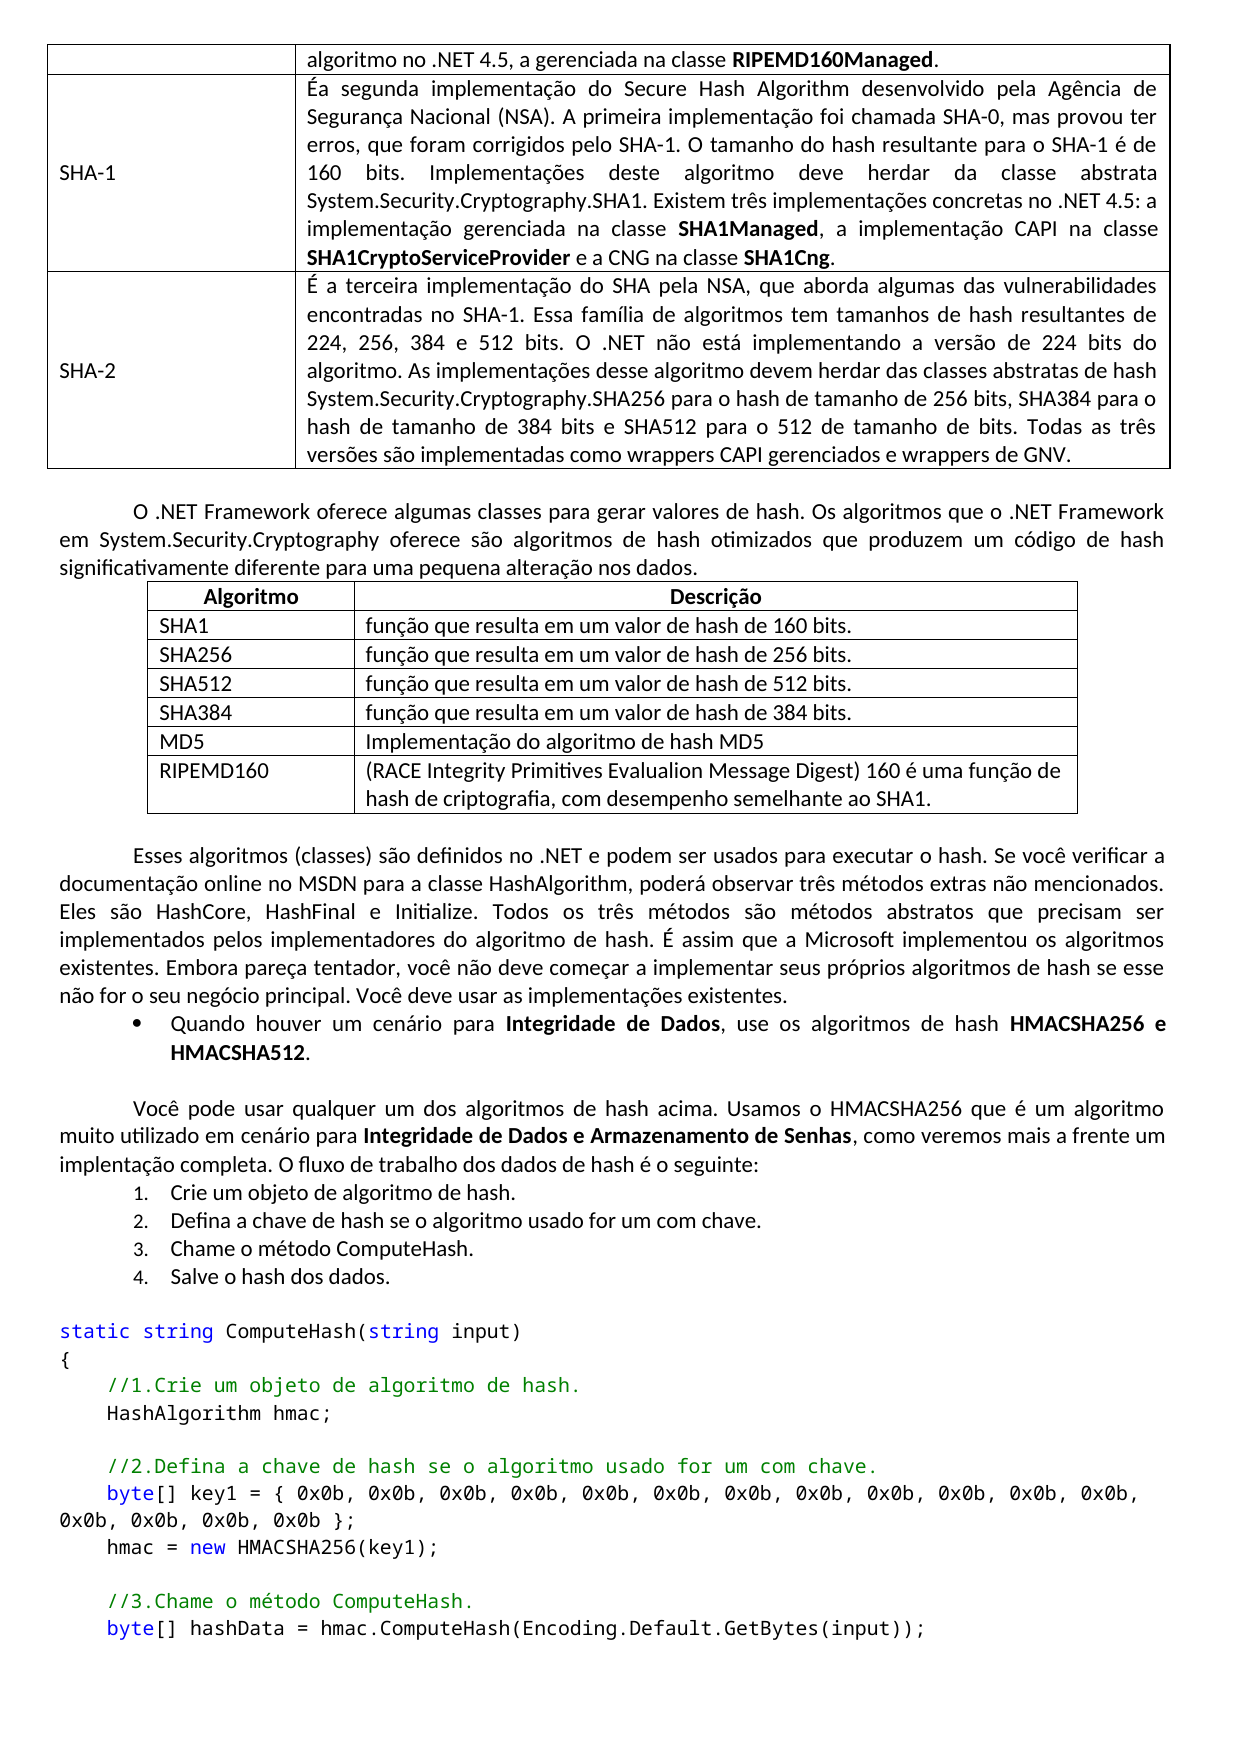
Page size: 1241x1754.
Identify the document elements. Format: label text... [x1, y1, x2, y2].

list Crie um objeto de algoritmo de hash. [133, 1178, 1167, 1206]
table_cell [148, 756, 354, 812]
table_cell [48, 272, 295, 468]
text //3.Chame o método ComputeHash. [59, 1588, 1167, 1614]
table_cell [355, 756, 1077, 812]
list Chame o método ComputeHash. [133, 1234, 1167, 1262]
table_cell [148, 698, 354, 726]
text O .NET Framework oferece algumas classes para gerar valores de hash. Os algoritmos que o .NET Framework em System.Security.Cryptography oferece são algoritmos de hash otimizados que produzem um código de hash significativamente diferente para uma pequena alteração nos dados. [59, 497, 1167, 581]
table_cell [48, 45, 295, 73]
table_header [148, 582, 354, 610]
list Quando houver um cenário para Integridade de Dados, use os algoritmos de hash HMACSHA256 e HMACSHA512. [133, 1009, 1167, 1066]
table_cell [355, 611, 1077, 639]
text static string ComputeHash(string input) [59, 1318, 1167, 1345]
text { [59, 1345, 1167, 1372]
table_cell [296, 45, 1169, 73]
text Esses algoritmos (classes) são definidos no .NET e podem ser usados para executar o hash. Se você verificar a documentação online no MSDN para a classe HashAlgorithm, poderá observar três métodos extras não mencionados. Eles são HashCore, HashFinal e Initialize. Todos os três métodos são métodos abstratos que precisam ser implementados pelos implementadores do algoritmo de hash. É assim que a Microsoft implementou os algoritmos existentes. Embora pareça tentador, você não deve começar a implementar seus próprios algoritmos de hash se esse não for o seu negócio principal. Você deve usar as implementações existentes. [59, 841, 1167, 1009]
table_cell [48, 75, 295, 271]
text hmac = new HMACSHA256(key1); [59, 1534, 1167, 1561]
text Você pode usar qualquer um dos algoritmos de hash acima. Usamos o HMACSHA256 que é um algoritmo muito utilizado em cenário para Integridade de Dados e Armazenamento de Senhas, como veremos mais a frente um implentação completa. O fluxo de trabalho dos dados de hash é o seguinte: [59, 1094, 1167, 1178]
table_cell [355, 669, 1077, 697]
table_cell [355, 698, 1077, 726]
list Salve o hash dos dados. [133, 1262, 1167, 1290]
text byte[] hashData = hmac.ComputeHash(Encoding.Default.GetBytes(input)); [59, 1614, 1167, 1642]
text //1.Crie um objeto de algoritmo de hash. [59, 1372, 1167, 1399]
text byte[] key1 = { 0x0b, 0x0b, 0x0b, 0x0b, 0x0b, 0x0b, 0x0b, 0x0b, 0x0b, 0x0b, 0x0b, 0x0b, 0x0b, 0x0b, 0x0b, 0x0b }; [59, 1480, 1167, 1534]
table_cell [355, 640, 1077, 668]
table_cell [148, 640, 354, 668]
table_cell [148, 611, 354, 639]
list Defina a chave de hash se o algoritmo usado for um com chave. [133, 1206, 1167, 1234]
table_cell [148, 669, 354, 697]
text //2.Defina a chave de hash se o algoritmo usado for um com chave. [59, 1453, 1167, 1480]
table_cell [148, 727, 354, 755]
text HashAlgorithm hmac; [59, 1399, 1167, 1426]
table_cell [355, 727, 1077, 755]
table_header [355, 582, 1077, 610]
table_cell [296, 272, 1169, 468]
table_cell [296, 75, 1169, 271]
